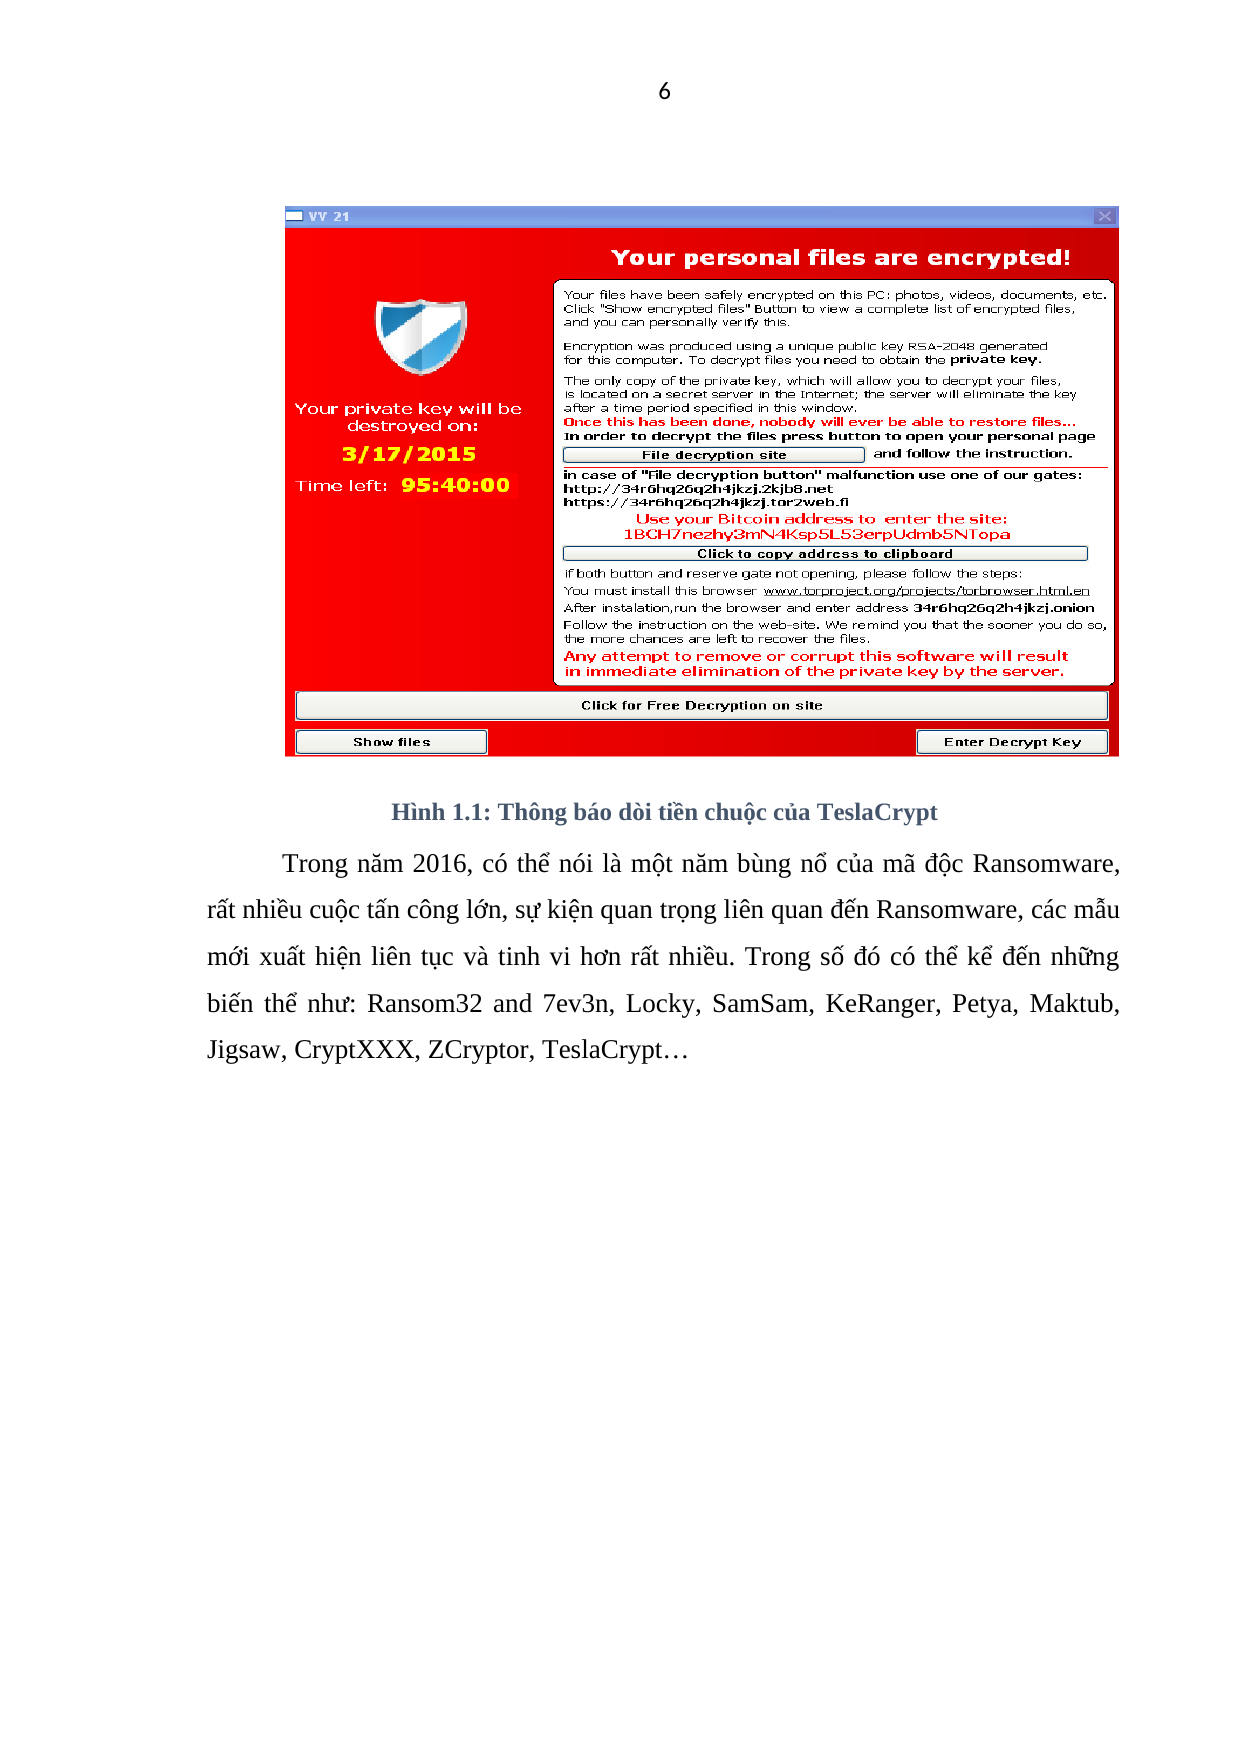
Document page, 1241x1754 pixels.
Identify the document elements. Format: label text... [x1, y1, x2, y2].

text Trong năm 2016, có thể nói là một năm bùng nổ của mã độc Ransomware, rất nhiều cuộc tấn công lớn, sự kiện quan trọng liên quan đến Ransomware, các mẫu mới xuất hiện liên tục và tinh vi hơn rất nhiều. Trong số đó có thể kể đến những biến thể như: Ransom32 and 7ev3n, Locky, SamSam, KeRanger, Petya, Maktub, Jigsaw, CryptXXX, ZCryptor, TeslaCrypt… [207, 847, 1122, 1064]
text Hình 1.1: Thông báo dòi tiền chuộc của TeslaCrypt [207, 797, 1122, 826]
picture [285, 206, 1119, 757]
